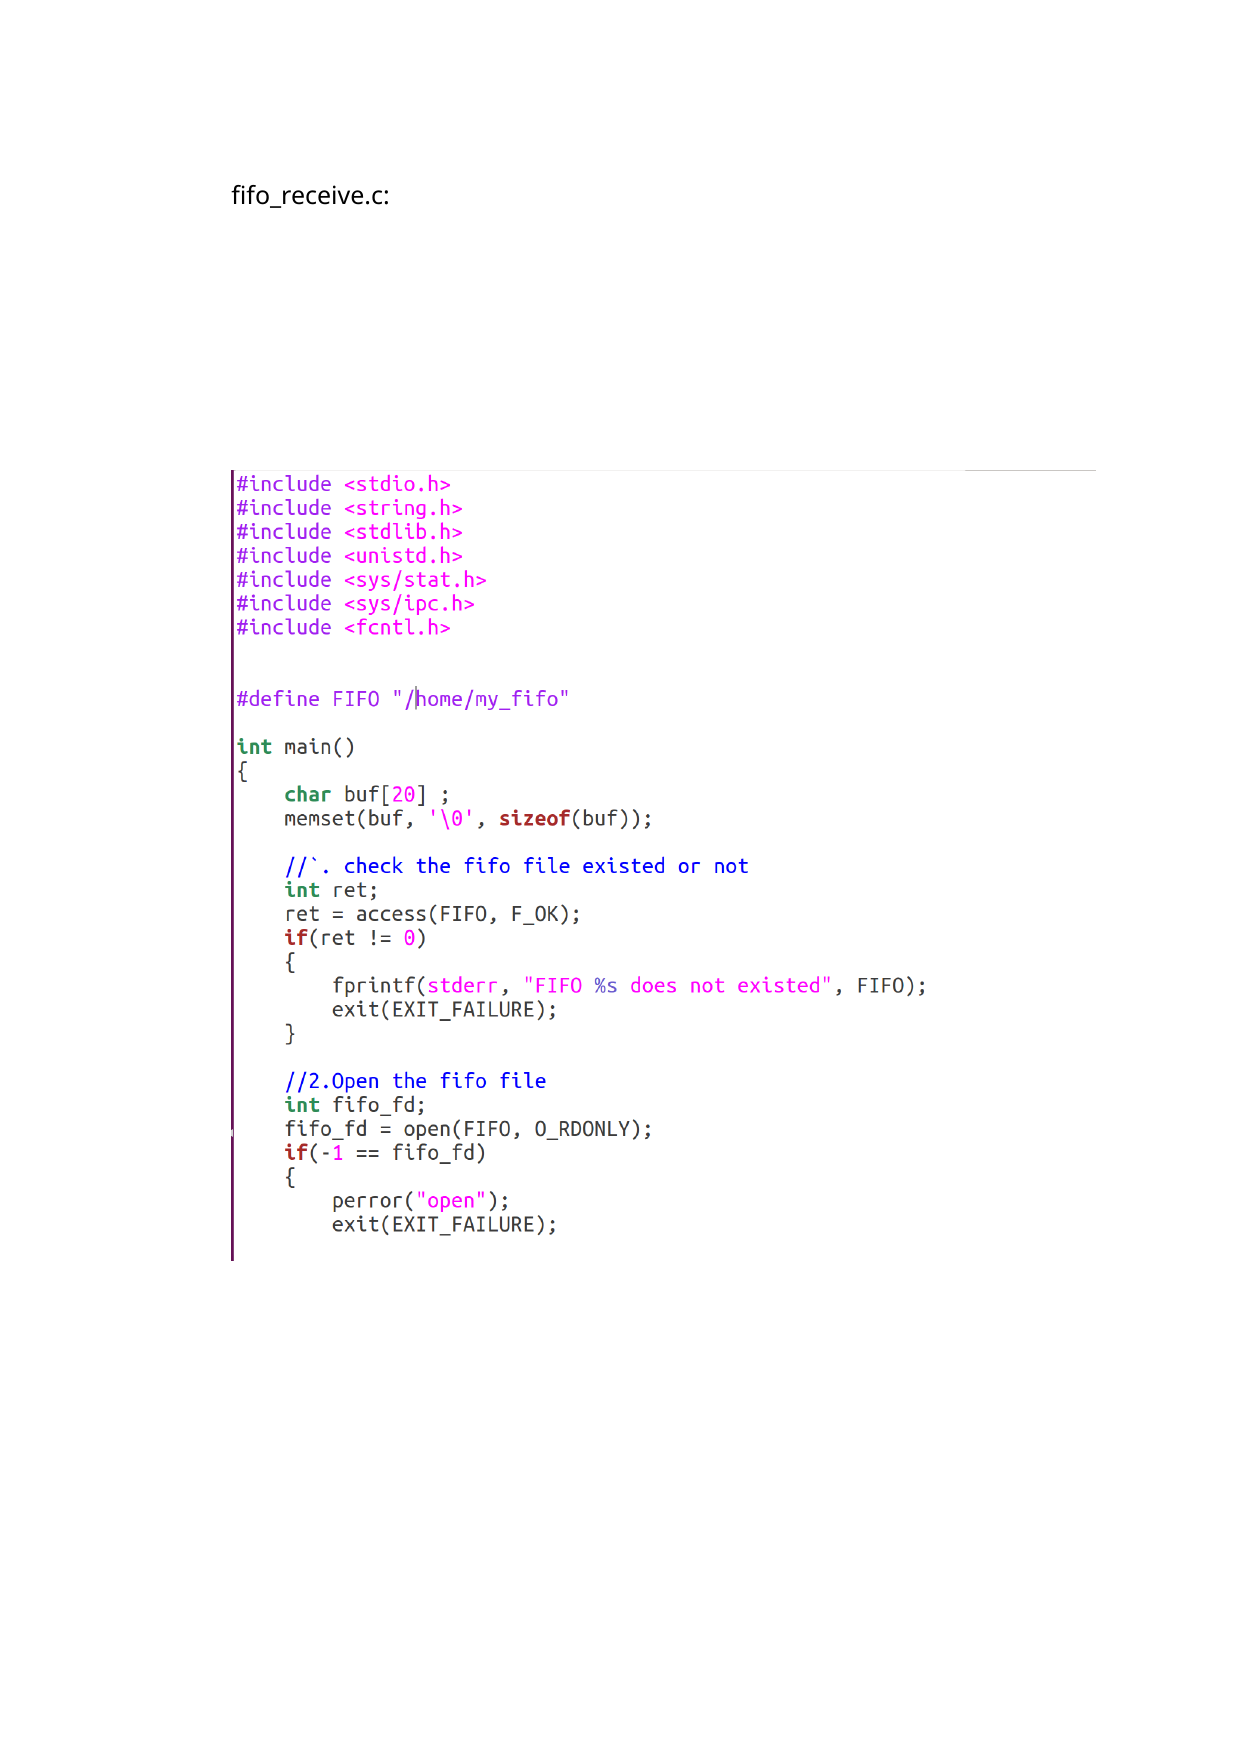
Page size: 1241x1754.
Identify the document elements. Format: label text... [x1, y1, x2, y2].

picture [231, 470, 1096, 1261]
text fifo_receive.c: [187, 162, 1053, 227]
